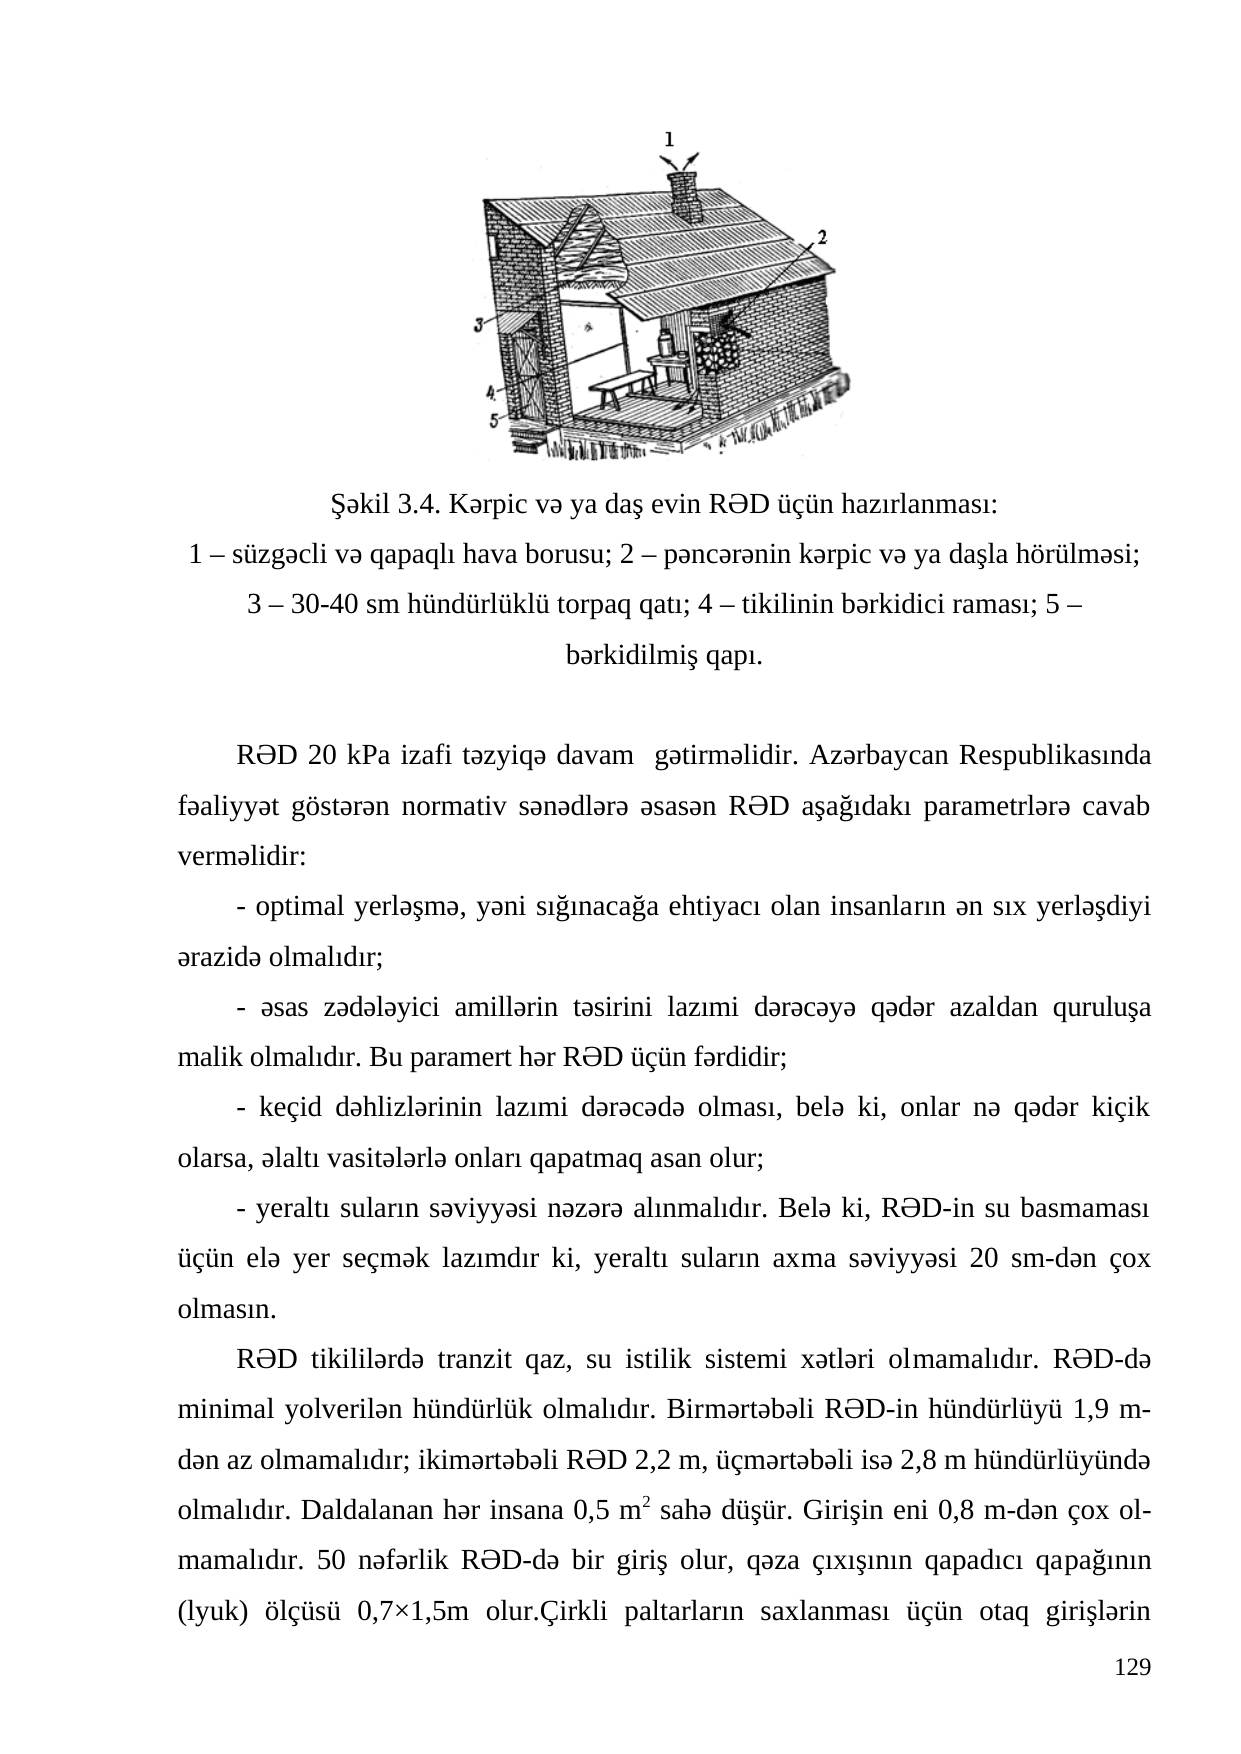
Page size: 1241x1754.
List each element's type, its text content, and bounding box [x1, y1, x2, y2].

text - yeraltı suların səviyyəsi nəzərə alınmalıdır. Belə ki, RƏD-in su basmaması üçün elə yer seçmək lazımdır ki, yeraltı suların axma səviyyəsi 20 sm-dən çox olmasın. [177, 1190, 1152, 1324]
text - optimal yerləşmə, yəni sığınacağa ehtiyacı olan insanların ən sıx yerləşdiyi ərazidə olmalıdır; [177, 888, 1152, 972]
text - əsas zədələyici amillərin təsirini lazımi dərəcəyə qədər azaldan quruluşa malik olmalıdır. Bu paramert hər RƏD üçün fərdidir; [177, 989, 1152, 1073]
text - keçid dəhlizlərinin lazımi dərəcədə olması, belə ki, onlar nə qədər kiçik olarsa, əlaltı vasitələrlə onları qapatmaq asan olur; [177, 1089, 1152, 1173]
picture [472, 118, 857, 472]
text 1 – süzgəcli və qapaqlı hava borusu; 2 – pəncərənin kərpic və ya daşla hörülməsi; 3 – 30-40 sm hündürlüklü torpaq qatı; 4 – tikilinin bərkidici raması; 5 – bərkidilmiş qapı. [177, 536, 1152, 670]
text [177, 1341, 1152, 1626]
text RƏD 20 kPa izafi təzyiqə davam gətirməlidir. Azərbaycan Respublikasında fəaliyyət göstərən normativ sənədlərə əsasən RƏD aşağıdakı parametrlərə cavab verməlidir: [177, 737, 1152, 872]
text Şəkil 3.4. Kərpic və ya daş evin RƏD üçün hazırlanması: [177, 486, 1152, 519]
